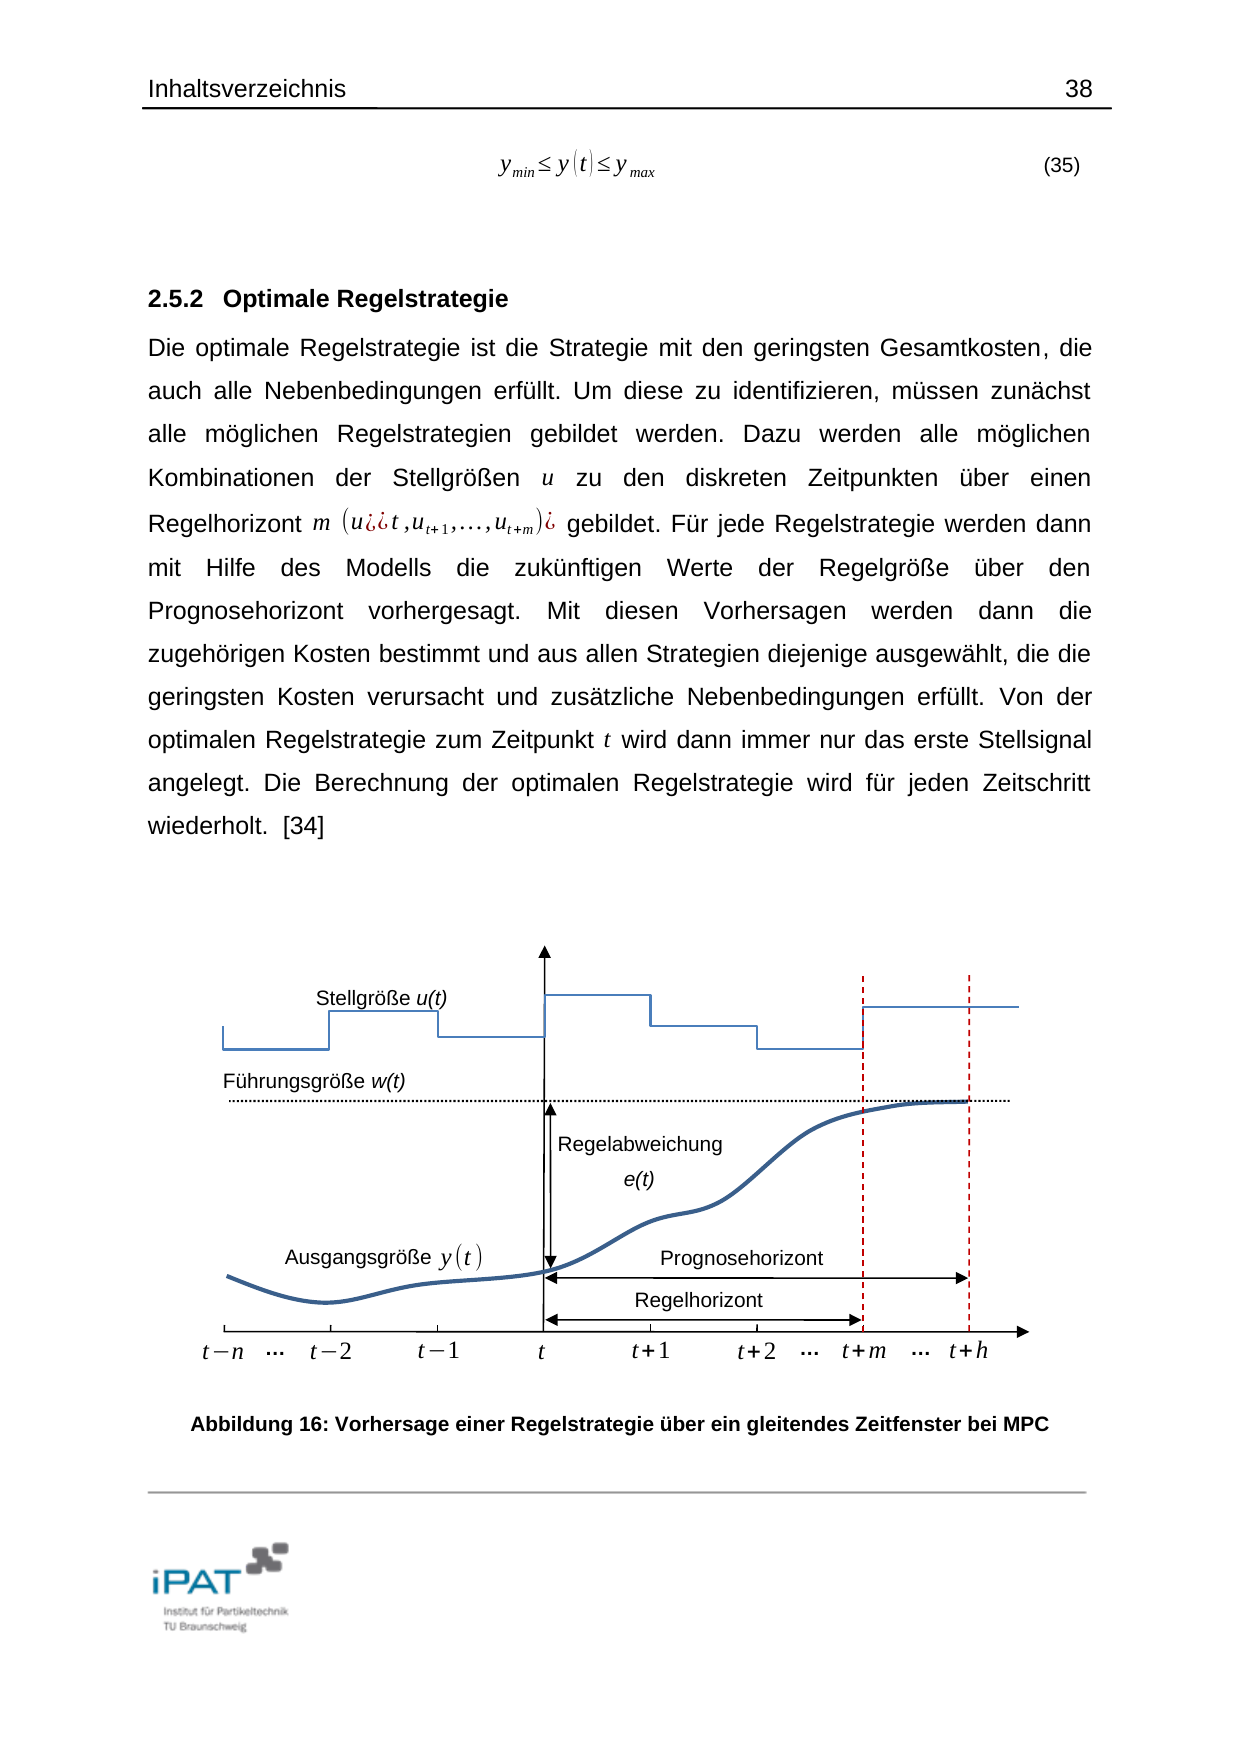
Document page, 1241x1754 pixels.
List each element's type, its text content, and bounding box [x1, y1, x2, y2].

picture [147, 1534, 300, 1645]
table_cell [148, 148, 1004, 216]
table_cell (35) [1004, 148, 1091, 216]
subtitle Optimale Regelstrategie [148, 284, 1092, 312]
text Abbildung 16: Vorhersage einer Regelstrategie über ein gleitendes Zeitfenster bei MPC [148, 1412, 1092, 1436]
picture [147, 1491, 1090, 1496]
text Die optimale Regelstrategie ist die Strategie mit den geringsten Gesamtkosten, die auch alle Nebenbedingungen erfüllt. Um diese zu identifizieren, müssen zunächst alle möglichen Regelstrategien gebildet werden. Dazu werden alle möglichen Kombinationen der Stellgrößen zu den diskreten Zeitpunkten über einen Regelhorizont gebildet. Für jede Regelstrategie werden dann mit Hilfe des Modells die zukünftigen Werte der Regelgröße über den Prognosehorizont vorhergesagt. Mit diesen Vorhersagen werden dann die zugehörigen Kosten bestimmt und aus allen Strategien diejenige ausgewählt, die die geringsten Kosten verursacht und zusätzliche Nebenbedingungen erfüllt. Von der optimalen Regelstrategie zum Zeitpunkt wird dann immer nur das erste Stellsignal angelegt. Die Berechnung der optimalen Regelstrategie wird für jeden Zeitschritt wiederholt. [148, 333, 1092, 840]
